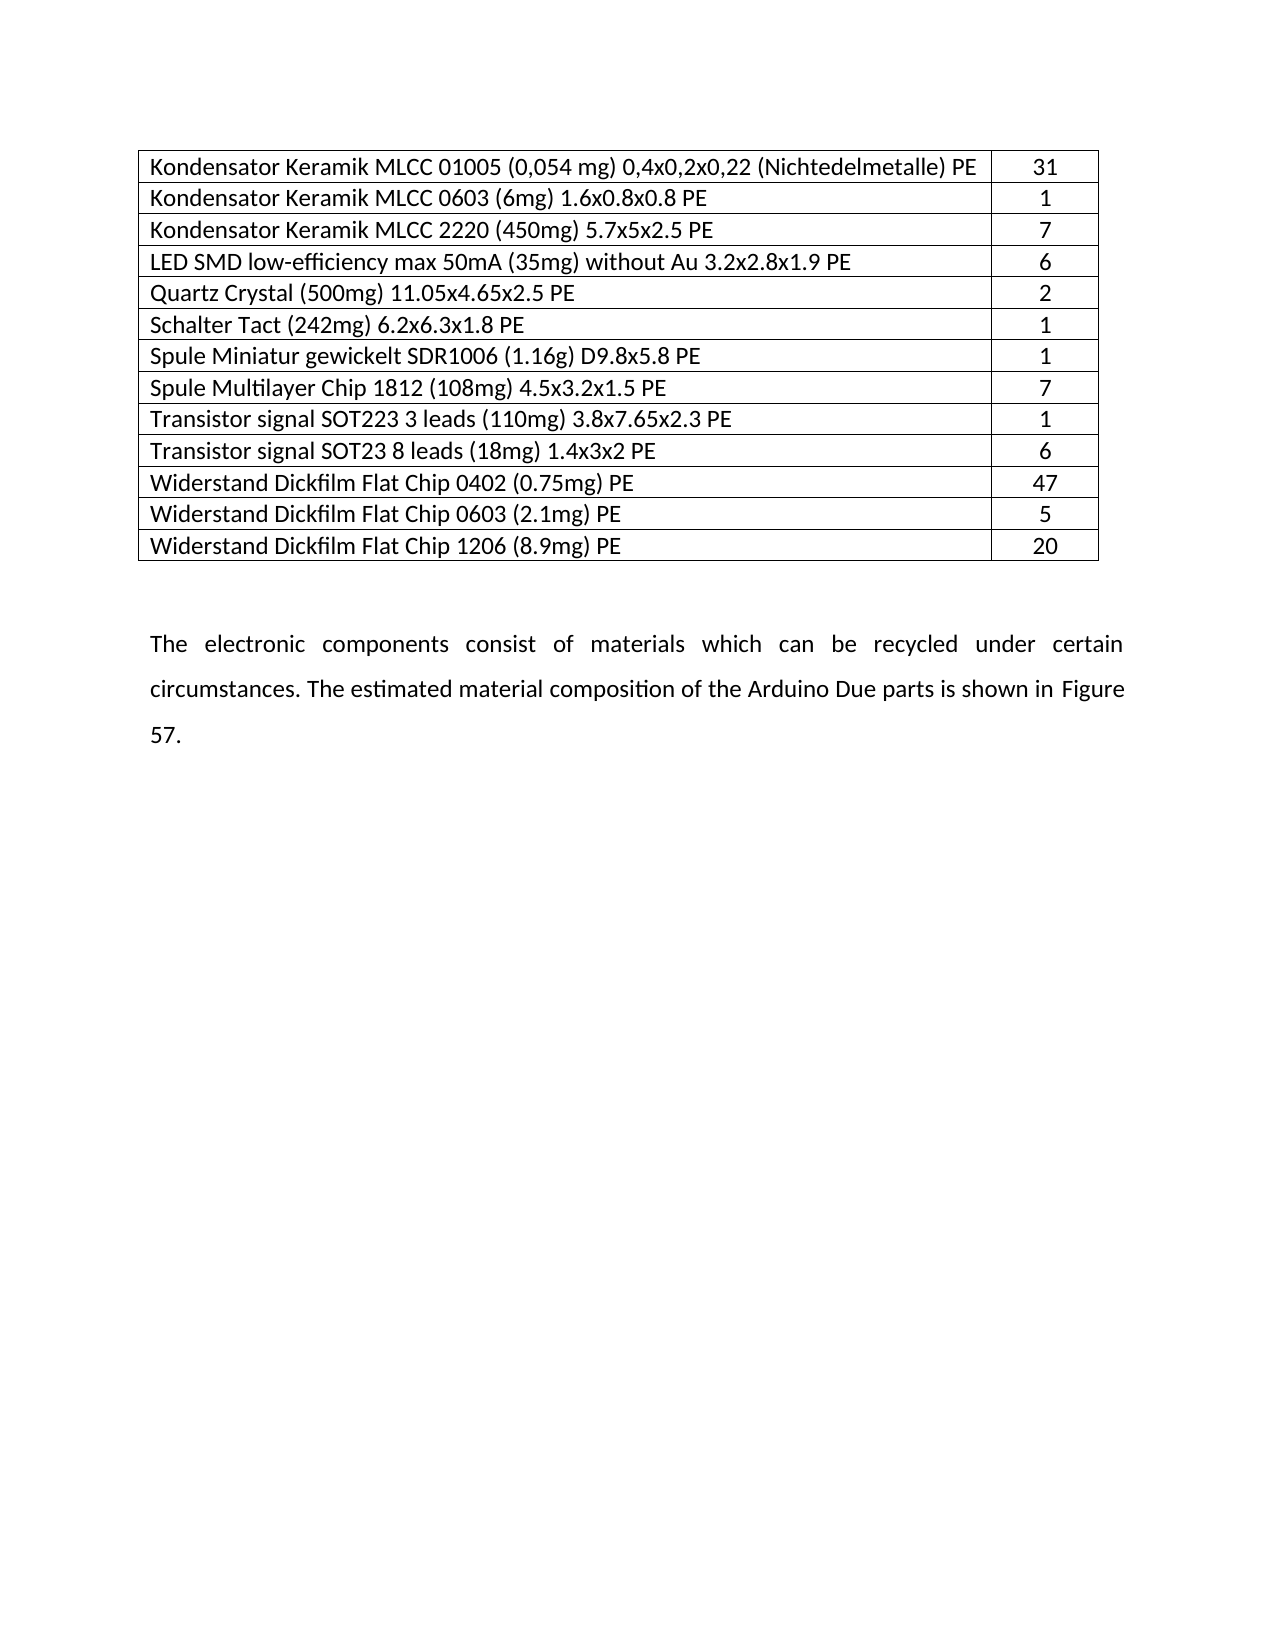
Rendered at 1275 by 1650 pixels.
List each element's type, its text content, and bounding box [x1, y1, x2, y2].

table_cell Transistor signal SOT223 3 leads (110mg) 3.8x7.65x2.3 PE [139, 404, 991, 434]
table_cell 1 [992, 309, 1098, 339]
table_cell 47 [992, 467, 1098, 497]
table_cell 7 [992, 372, 1098, 402]
table_cell Widerstand Dickfilm Flat Chip 0402 (0.75mg) PE [139, 467, 991, 497]
table_cell 6 [992, 246, 1098, 276]
table_cell 5 [992, 498, 1098, 529]
table_cell Kondensator Keramik MLCC 0603 (6mg) 1.6x0.8x0.8 PE [139, 183, 991, 213]
table_cell Quartz Crystal (500mg) 11.05x4.65x2.5 PE [139, 277, 991, 308]
table_cell 2 [992, 277, 1098, 308]
table_cell Transistor signal SOT23 8 leads (18mg) 1.4x3x2 PE [139, 435, 991, 466]
table_cell Spule Miniatur gewickelt SDR1006 (1.16g) D9.8x5.8 PE [139, 340, 991, 371]
table_cell 7 [992, 214, 1098, 245]
table_cell Schalter Tact (242mg) 6.2x6.3x1.8 PE [139, 309, 991, 339]
table_cell 1 [992, 404, 1098, 434]
table_cell 6 [992, 435, 1098, 466]
table_cell LED SMD low-efficiency max 50mA (35mg) without Au 3.2x2.8x1.9 PE [139, 246, 991, 276]
table_cell Widerstand Dickfilm Flat Chip 0603 (2.1mg) PE [139, 498, 991, 529]
table_cell Widerstand Dickfilm Flat Chip 1206 (8.9mg) PE [139, 530, 991, 560]
table_cell 1 [992, 340, 1098, 371]
table_cell Kondensator Keramik MLCC 01005 (0,054 mg) 0,4x0,2x0,22 (Nichtedelmetalle) PE [139, 151, 991, 182]
table_cell 1 [992, 183, 1098, 213]
table_cell 31 [992, 151, 1098, 182]
table_cell 20 [992, 530, 1098, 560]
table_cell Kondensator Keramik MLCC 2220 (450mg) 5.7x5x2.5 PE [139, 214, 991, 245]
table_cell Spule Multilayer Chip 1812 (108mg) 4.5x3.2x1.5 PE [139, 372, 991, 402]
